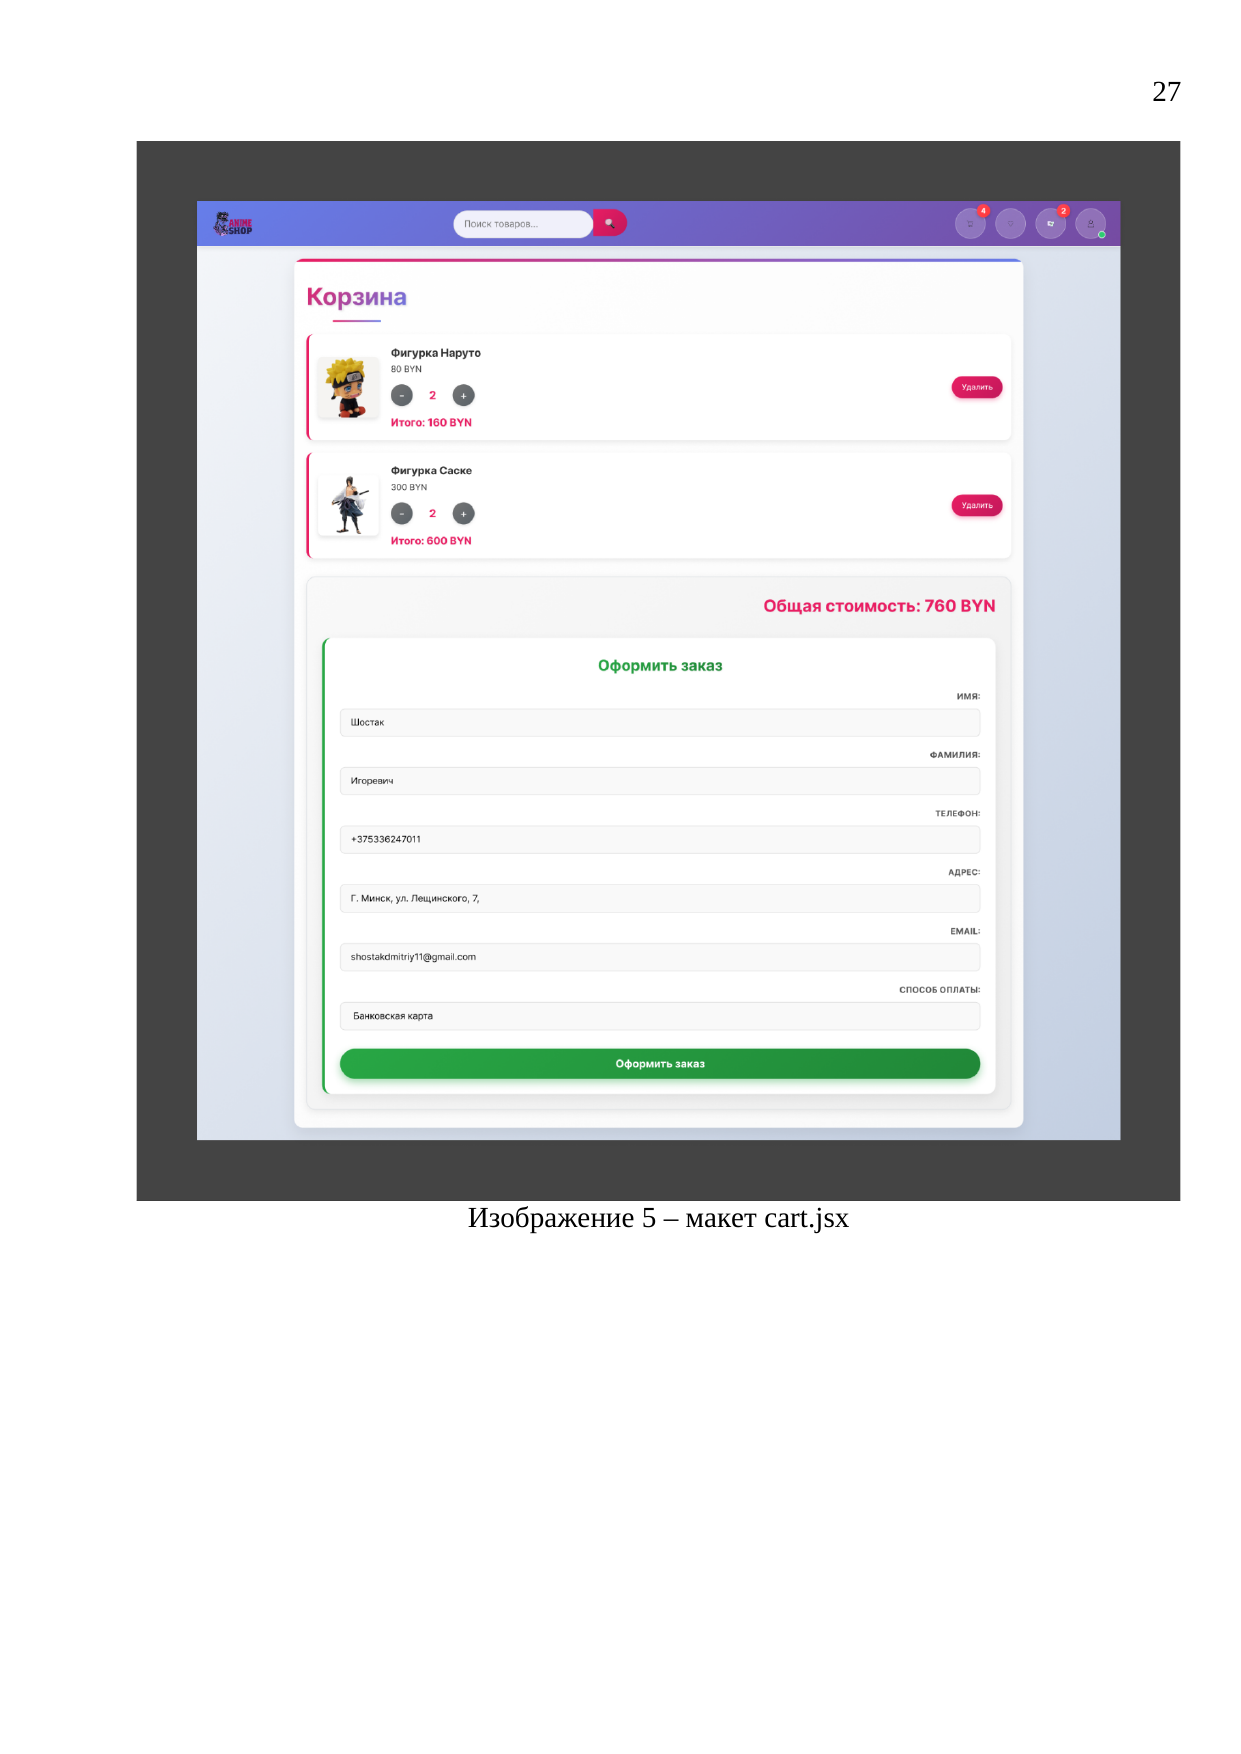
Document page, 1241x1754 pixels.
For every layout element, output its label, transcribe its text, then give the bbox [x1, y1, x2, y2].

text Изображение 5 – макет cart.jsx [136, 1201, 1181, 1234]
picture [136, 141, 1181, 1201]
